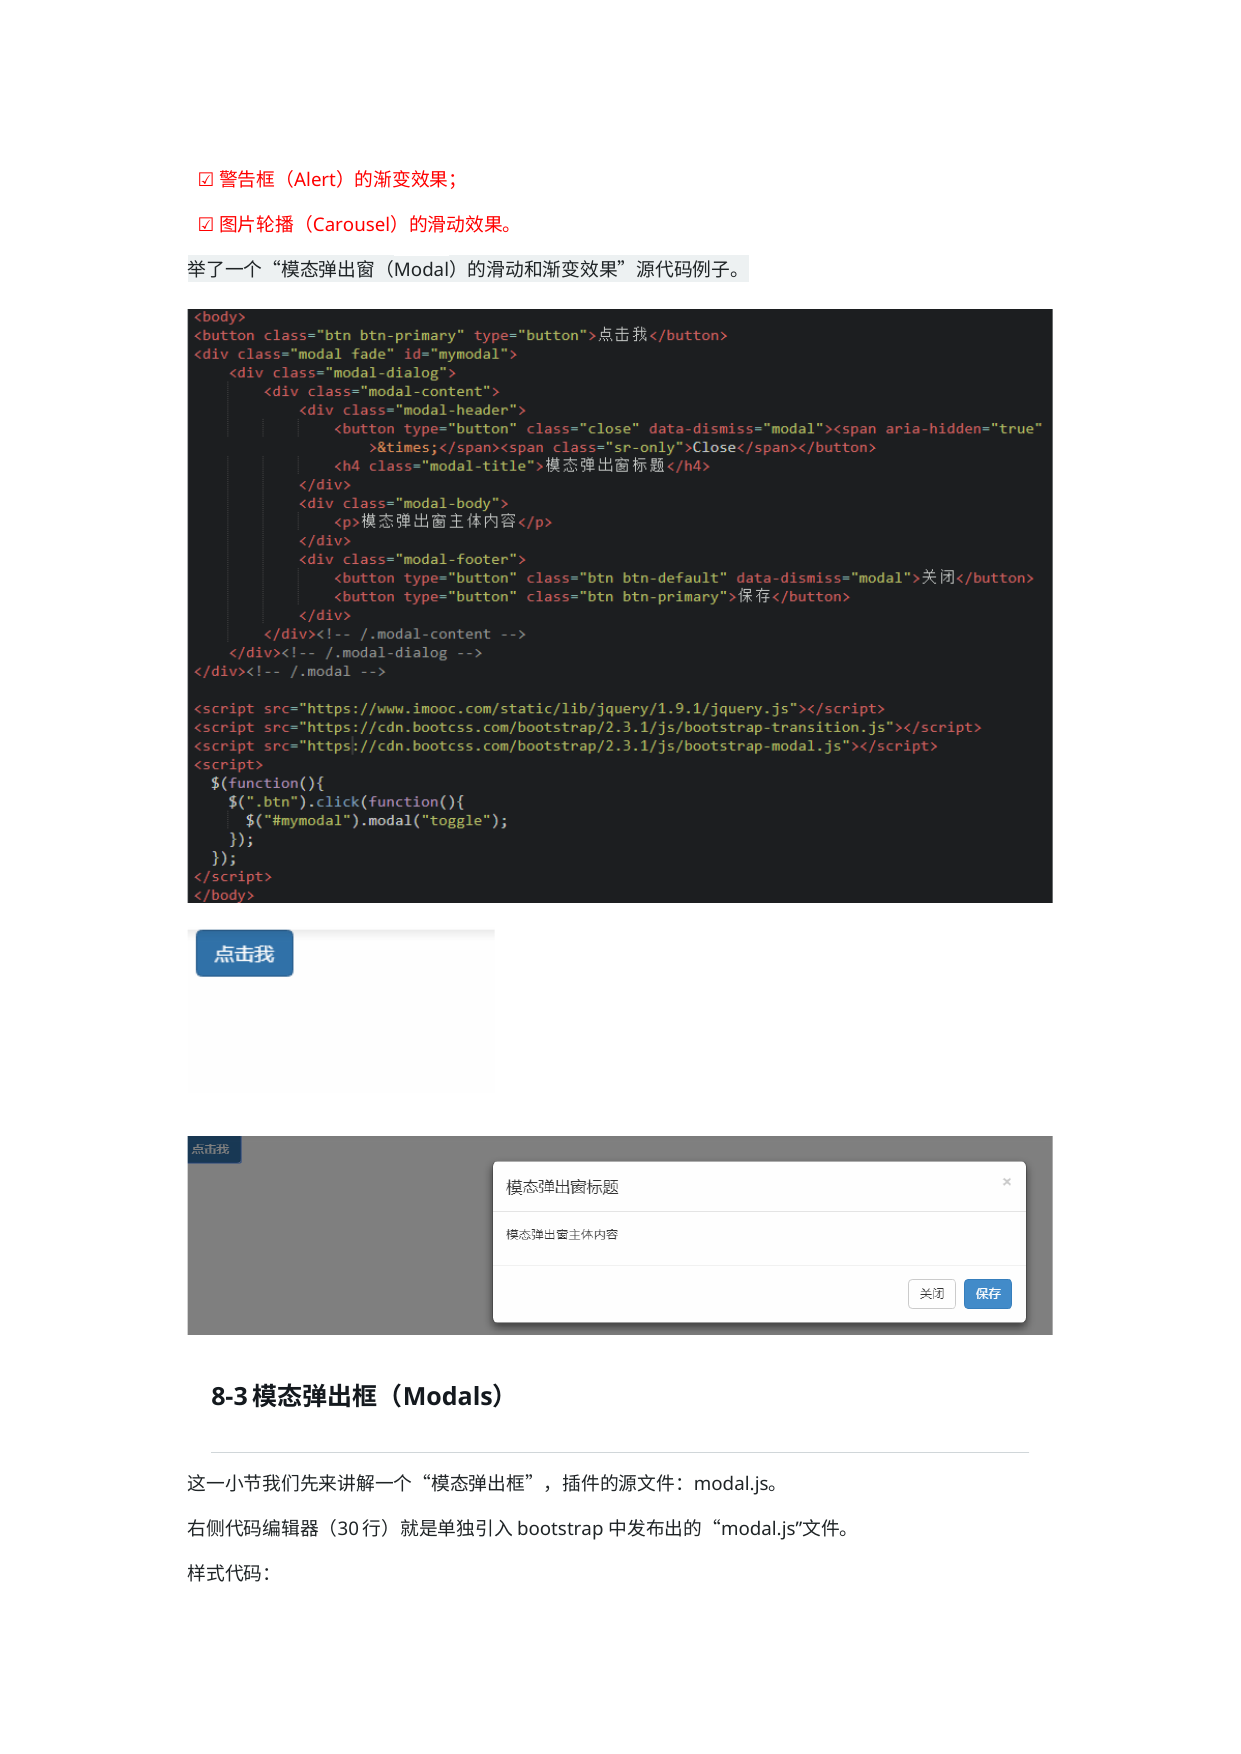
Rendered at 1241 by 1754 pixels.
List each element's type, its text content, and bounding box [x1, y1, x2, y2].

text 右侧代码编辑器（30行）就是单独引入 bootstrap 中发布出的“modal.js”文件。 [187, 1511, 1053, 1543]
text ☑ 警告框（Alert）的渐变效果； [187, 162, 1053, 194]
text 这一小节我们先来讲解一个“模态弹出框”，插件的源文件：modal.js。 [187, 1466, 1053, 1498]
subtitle 8-3模态弹出框（Modals） [211, 1362, 1029, 1452]
text 举了一个“模态弹出窗（Modal）的滑动和渐变效果”源代码例子。 [187, 252, 1053, 284]
text 样式代码： [187, 1556, 1053, 1588]
text ☑ 图片轮播（Carousel）的滑动效果。 [187, 207, 1053, 239]
